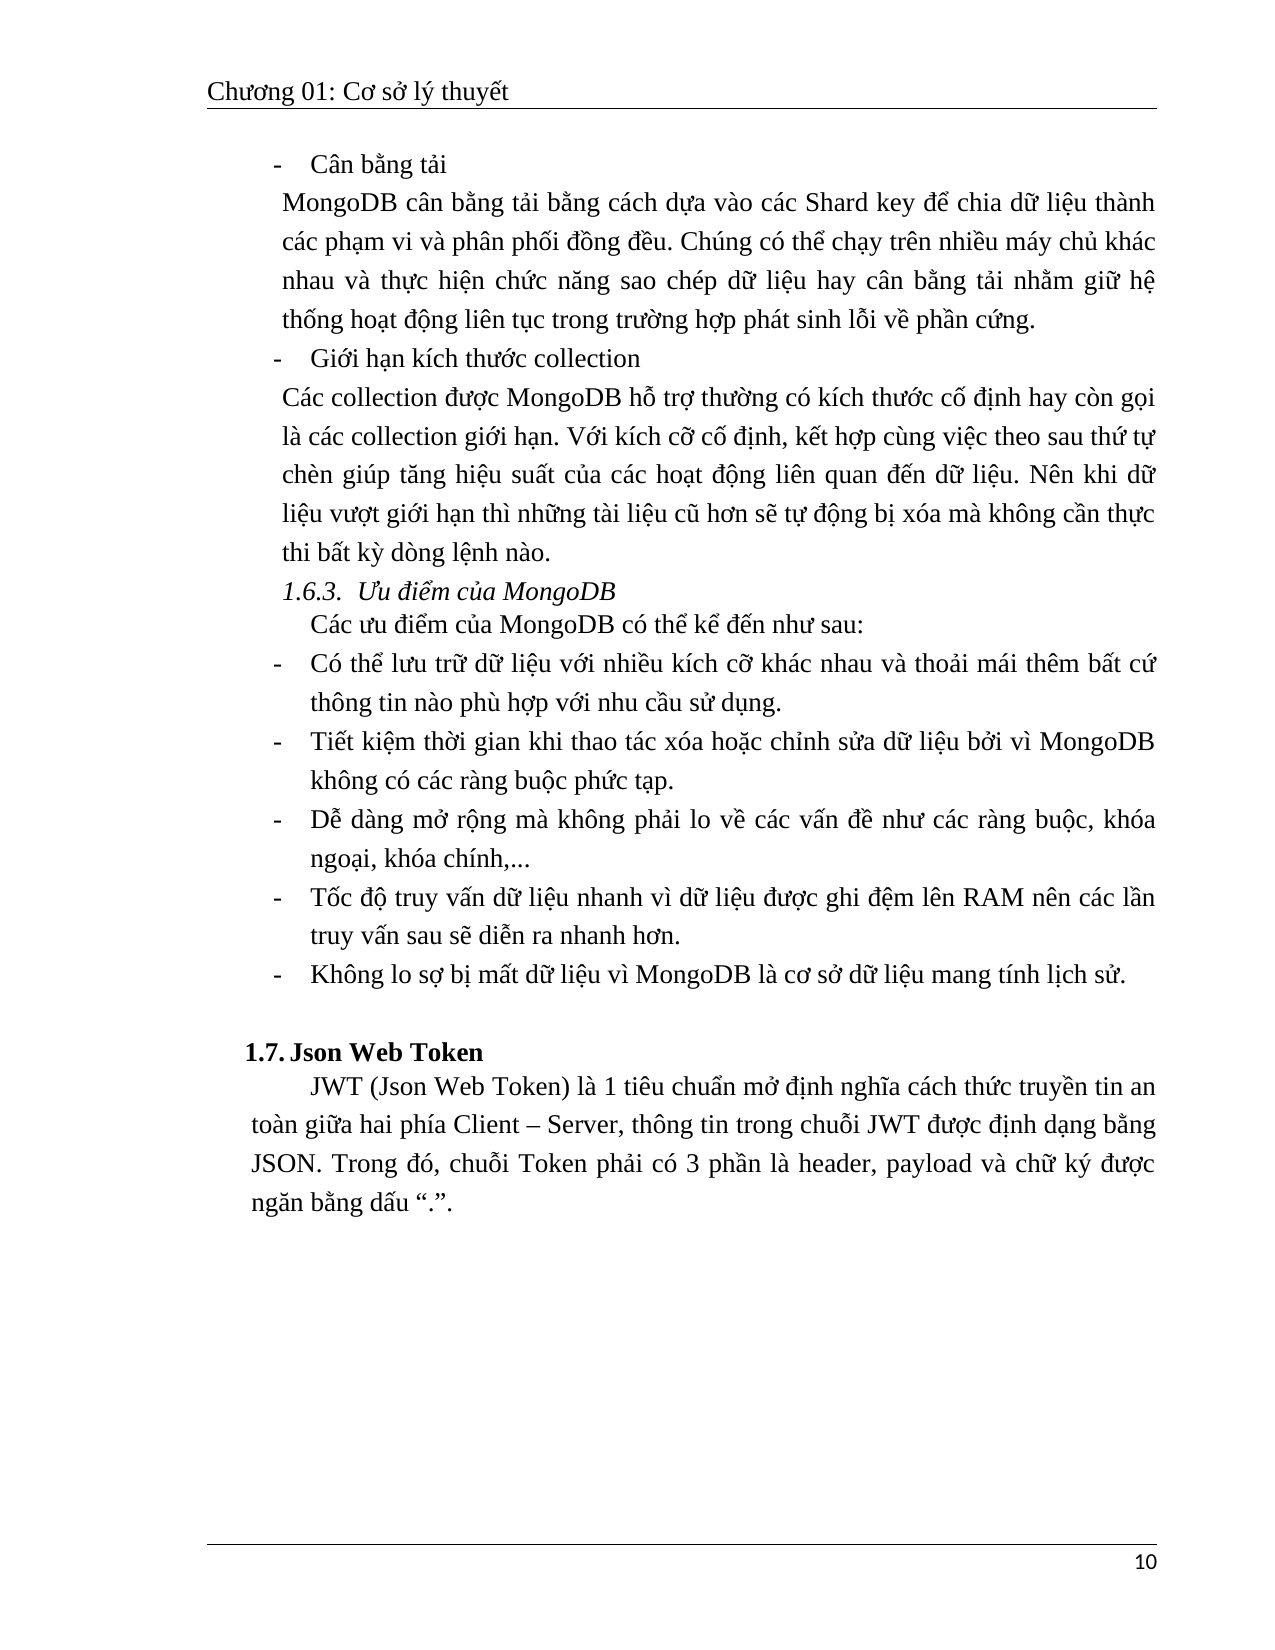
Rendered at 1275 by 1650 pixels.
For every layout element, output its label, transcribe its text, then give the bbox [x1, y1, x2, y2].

list Tốc độ truy vấn dữ liệu nhanh vì dữ liệu được ghi đệm lên RAM nên các lần truy vấn sau sẽ diễn ra nhanh hơn. [273, 881, 1157, 951]
list JWT (Json Web Token) là 1 tiêu chuẩn mở định nghĩa cách thức truyền tin an toàn giữa hai phía Client – Server, thông tin trong chuỗi JWT được định dạng bằng JSON. Trong đó, chuỗi Token phải có 3 phần là header, payload và chữ ký được ngăn bằng dấu “.”. [251, 1069, 1157, 1217]
list Json Web Token [244, 1036, 1157, 1067]
list Giới hạn kích thước collection [273, 342, 1157, 373]
list Các ưu điểm của MongoDB có thể kể đến như sau: [251, 609, 1157, 640]
list Tiết kiệm thời gian khi thao tác xóa hoặc chỉnh sửa dữ liệu bởi vì MongoDB không có các ràng buộc phức tạp. [273, 725, 1157, 795]
list Dễ dàng mở rộng mà không phải lo về các vấn đề như các ràng buộc, khóa ngoại, khóa chính,... [273, 803, 1157, 873]
list Có thể lưu trữ dữ liệu với nhiều kích cỡ khác nhau và thoải mái thêm bất cứ thông tin nào phù hợp với nhu cầu sử dụng. [273, 647, 1157, 717]
list Các collection được MongoDB hỗ trợ thường có kích thước cố định hay còn gọi là các collection giới hạn. Với kích cỡ cố định, kết hợp cùng việc theo sau thứ tự chèn giúp tăng hiệu suất của các hoạt động liên quan đến dữ liệu. Nên khi dữ liệu vượt giới hạn thì những tài liệu cũ hơn sẽ tự động bị xóa mà không cần thực thi bất kỳ dòng lệnh nào. [282, 381, 1157, 567]
list Không lo sợ bị mất dữ liệu vì MongoDB là cơ sở dữ liệu mang tính lịch sử. [273, 958, 1157, 989]
list Ưu điểm của MongoDB [282, 575, 1157, 606]
list Cân bằng tải [273, 148, 1157, 179]
list MongoDB cân bằng tải bằng cách dựa vào các Shard key để chia dữ liệu thành các phạm vi và phân phối đồng đều. Chúng có thể chạy trên nhiều máy chủ khác nhau và thực hiện chức năng sao chép dữ liệu hay cân bằng tải nhằm giữ hệ thống hoạt động liên tục trong trường hợp phát sinh lỗi về phần cứng. [282, 187, 1157, 334]
